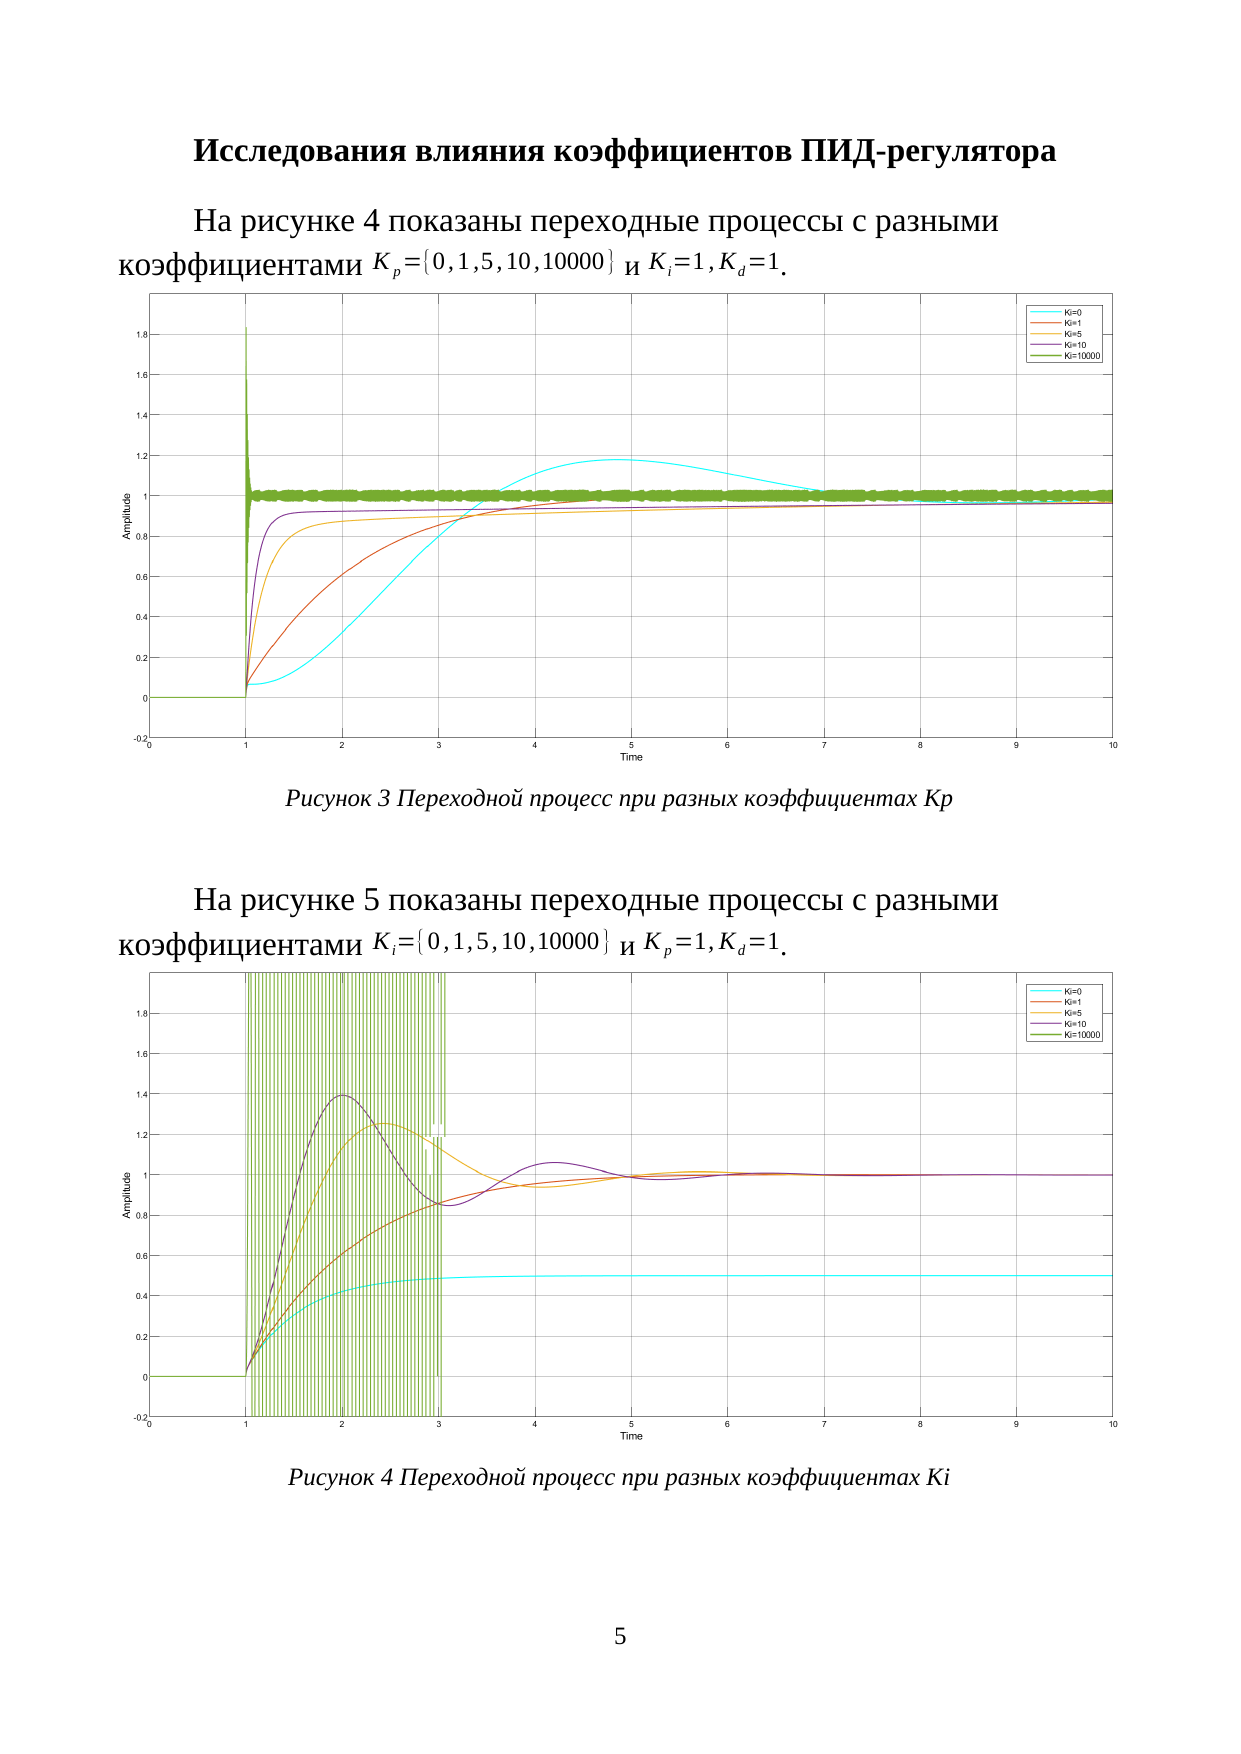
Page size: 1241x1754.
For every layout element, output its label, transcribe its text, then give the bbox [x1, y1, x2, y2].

text Рисунок 4 Переходной процесс при разных коэффициентах Ki [118, 1462, 1122, 1491]
picture [118, 966, 1123, 1446]
text На рисунке 4 показаны переходные процессы с разными коэффициентами и . [118, 201, 1122, 287]
text На рисунке 5 показаны переходные процессы с разными коэффициентами и . [118, 880, 1122, 966]
text Рисунок 3 Переходной процесс при разных коэффициентах Kp [118, 783, 1122, 812]
picture [118, 287, 1123, 767]
text Исследования влияния коэффициентов ПИД-регулятора [118, 131, 1122, 169]
